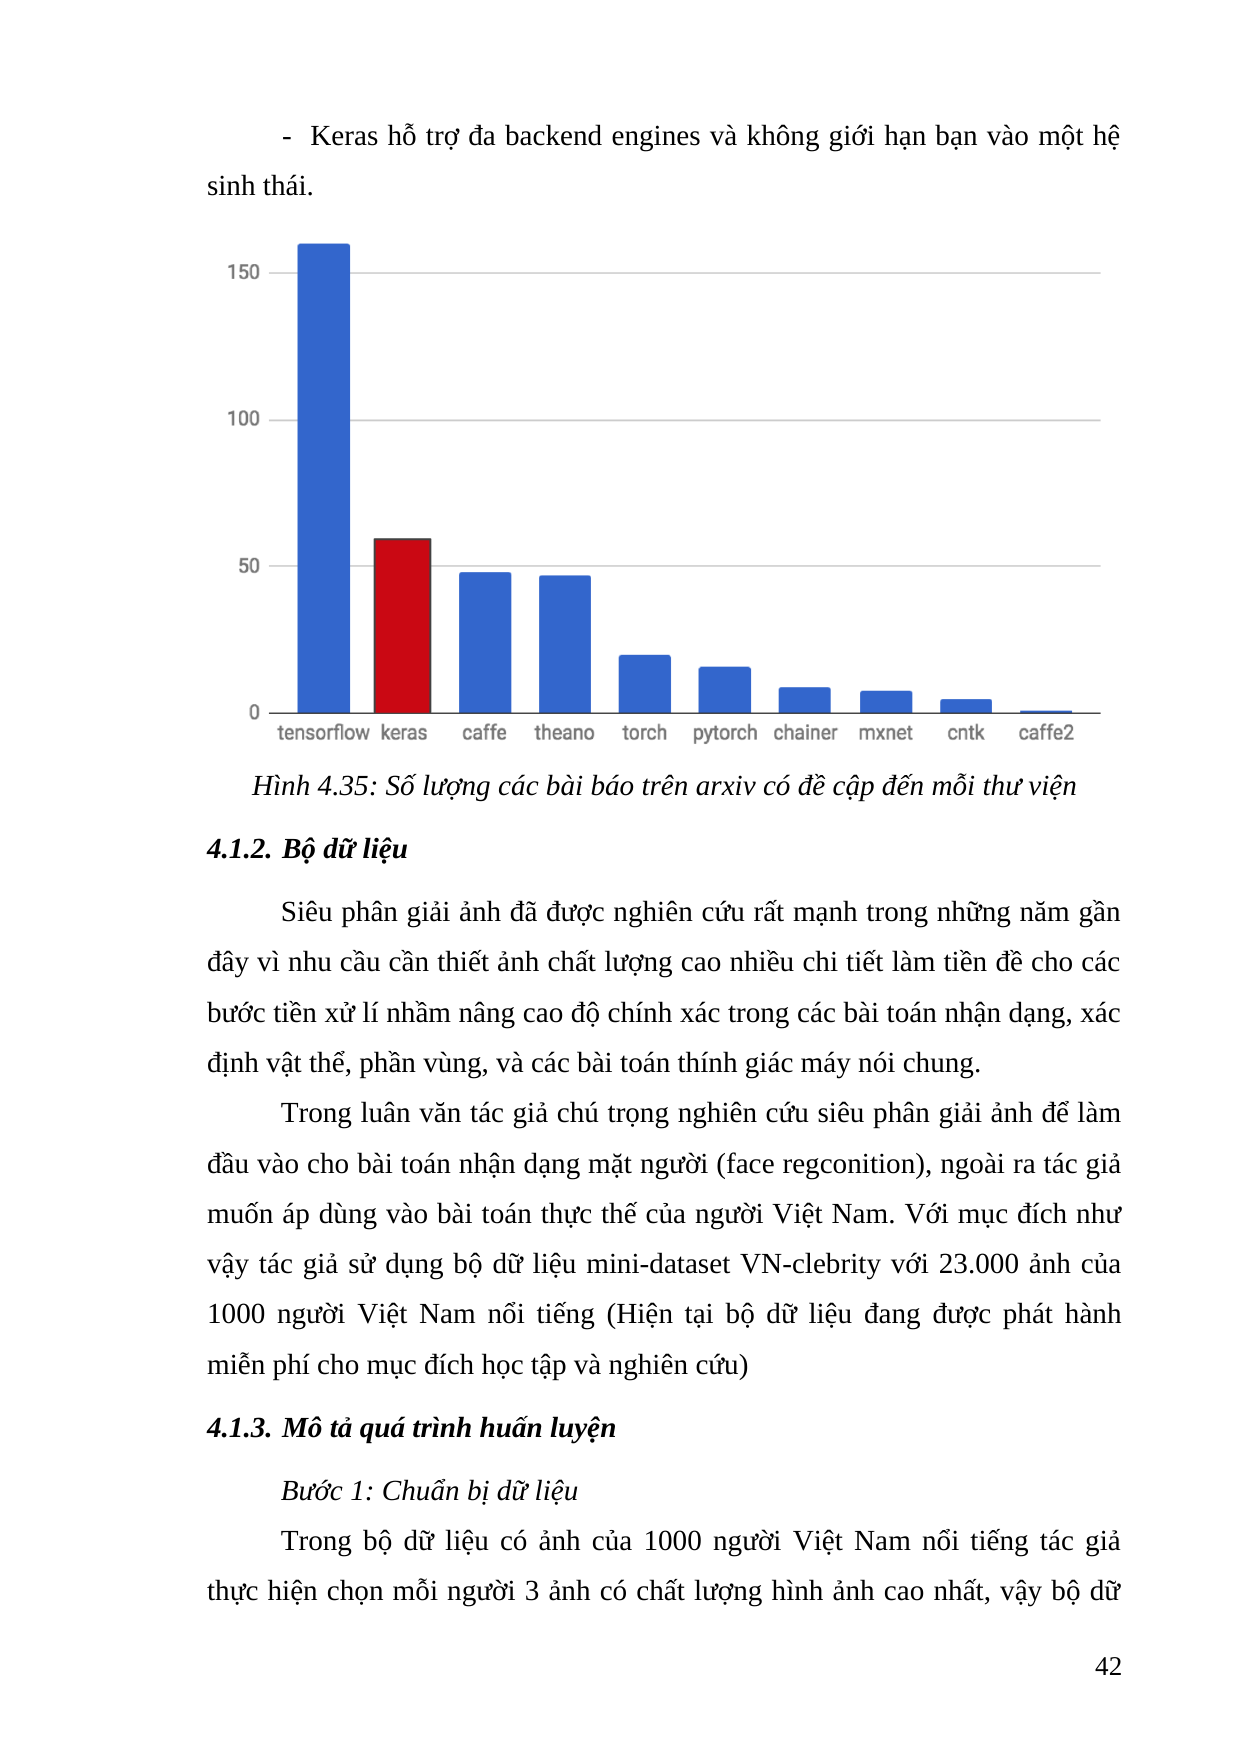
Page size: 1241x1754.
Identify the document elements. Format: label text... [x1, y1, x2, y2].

subtitle Mô tả quá trình huấn luyện [207, 1410, 1122, 1443]
text Bước 1: Chuẩn bị dữ liệu [207, 1473, 1122, 1506]
subtitle Bộ dữ liệu [207, 831, 1122, 865]
text Trong luân văn tác giả chú trọng nghiên cứu siêu phân giải ảnh để làm đầu vào cho bài toán nhận dạng mặt người (face regconition), ngoài ra tác giả muốn áp dùng vào bài toán thực thế của người Việt Nam. Với mục đích như vậy tác giả sử dụng bộ dữ liệu mini-dataset VN-clebrity với 23.000 ảnh của 1000 người Việt Nam nổi tiếng (Hiện tại bộ dữ liệu đang được phát hành miễn phí cho mục đích học tập và nghiên cứu) [207, 1095, 1122, 1381]
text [207, 1523, 1122, 1607]
picture [206, 218, 1122, 756]
text Siêu phân giải ảnh đã được nghiên cứu rất mạnh trong những năm gần đây vì nhu cầu cần thiết ảnh chất lượng cao nhiều chi tiết làm tiền đề cho các bước tiền xử lí nhầm nâng cao độ chính xác trong các bài toán nhận dạng, xác định vật thể, phần vùng, và các bài toán thính giác máy nói chung. [207, 894, 1122, 1079]
list Keras hỗ trợ đa backend engines và không giới hạn bạn vào một hệ sinh thái. [207, 118, 1122, 202]
